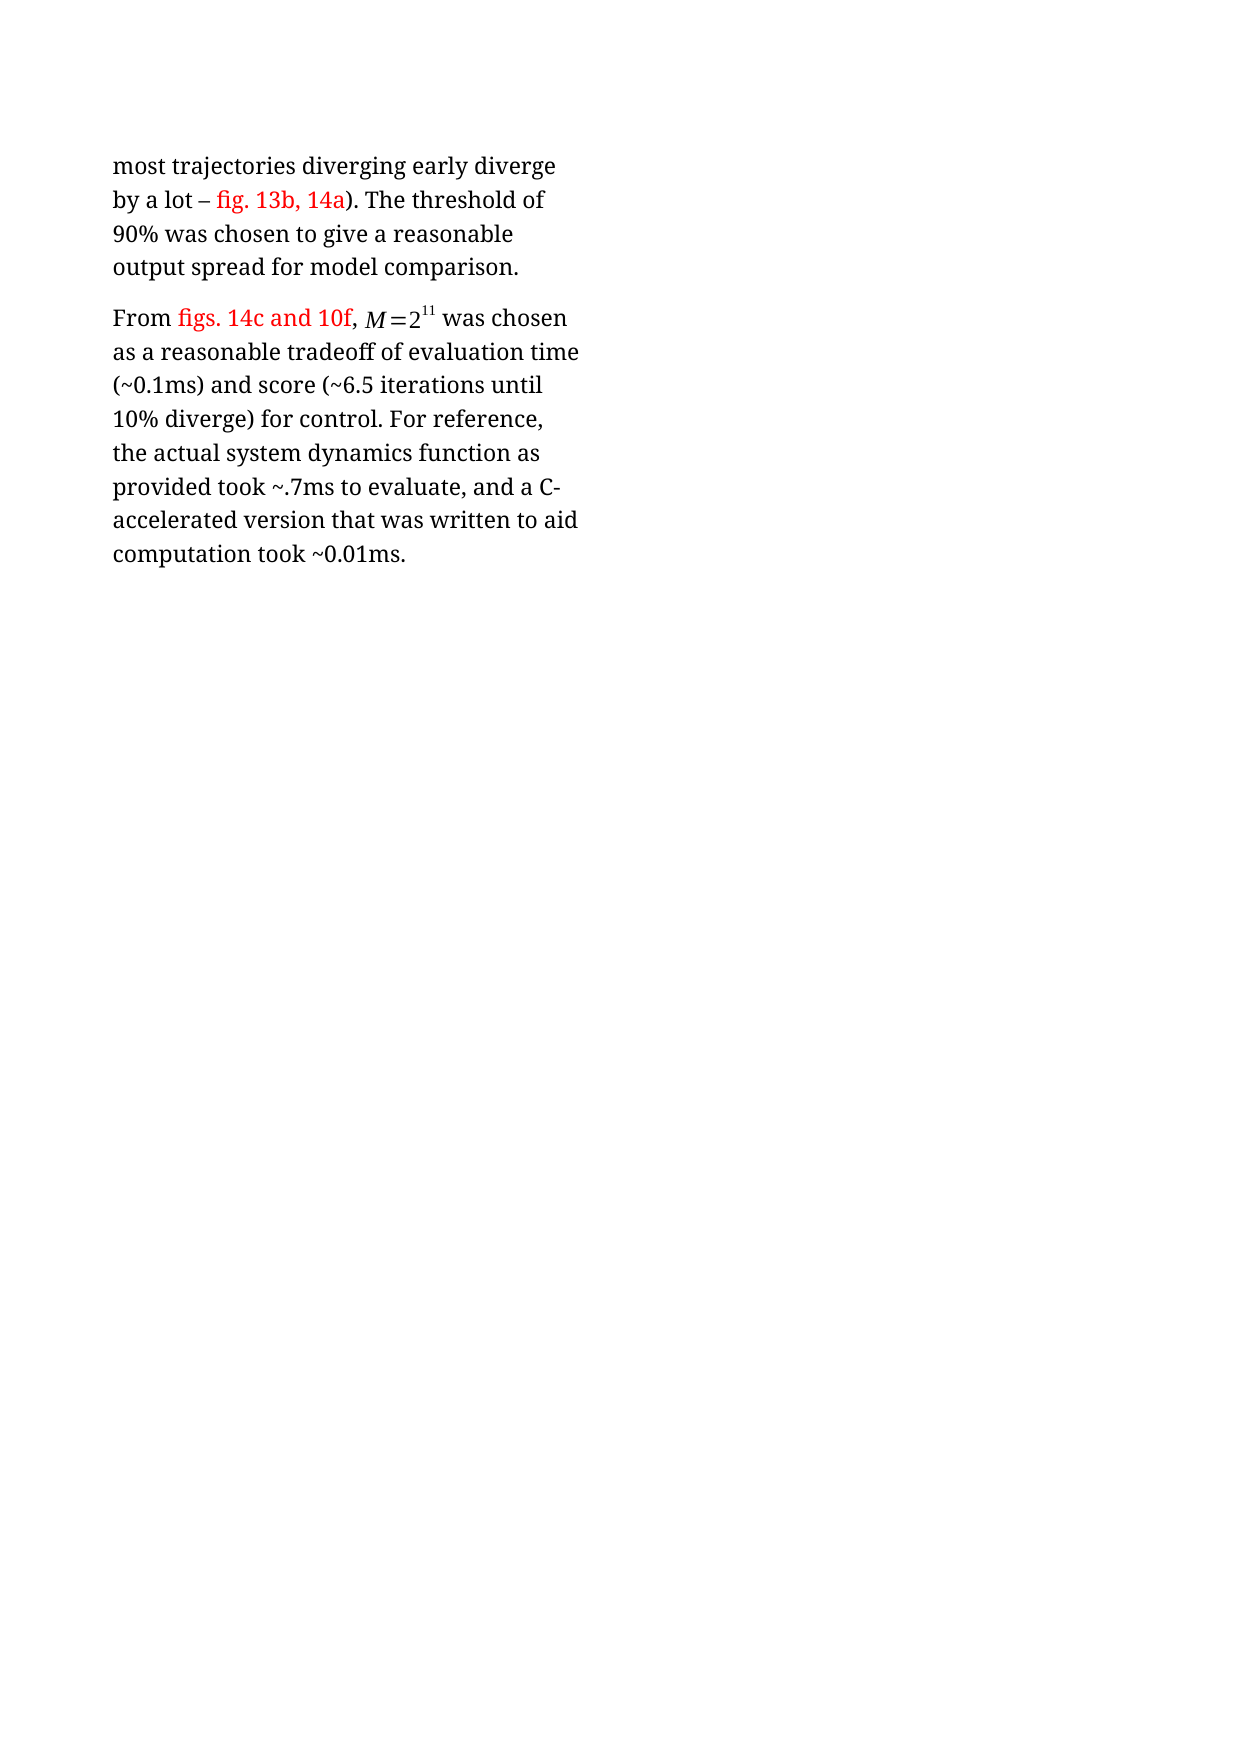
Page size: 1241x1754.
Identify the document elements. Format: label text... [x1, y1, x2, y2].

text From figs. 14c and 10f, was chosen as a reasonable tradeoff of evaluation time (~0.1ms) and score (~6.5 iterations until 10% diverge) for control. For reference, the actual system dynamics function as provided took ~.7ms to evaluate, and a C-accelerated version that was written to aid computation took ~0.01ms. [112, 302, 583, 569]
